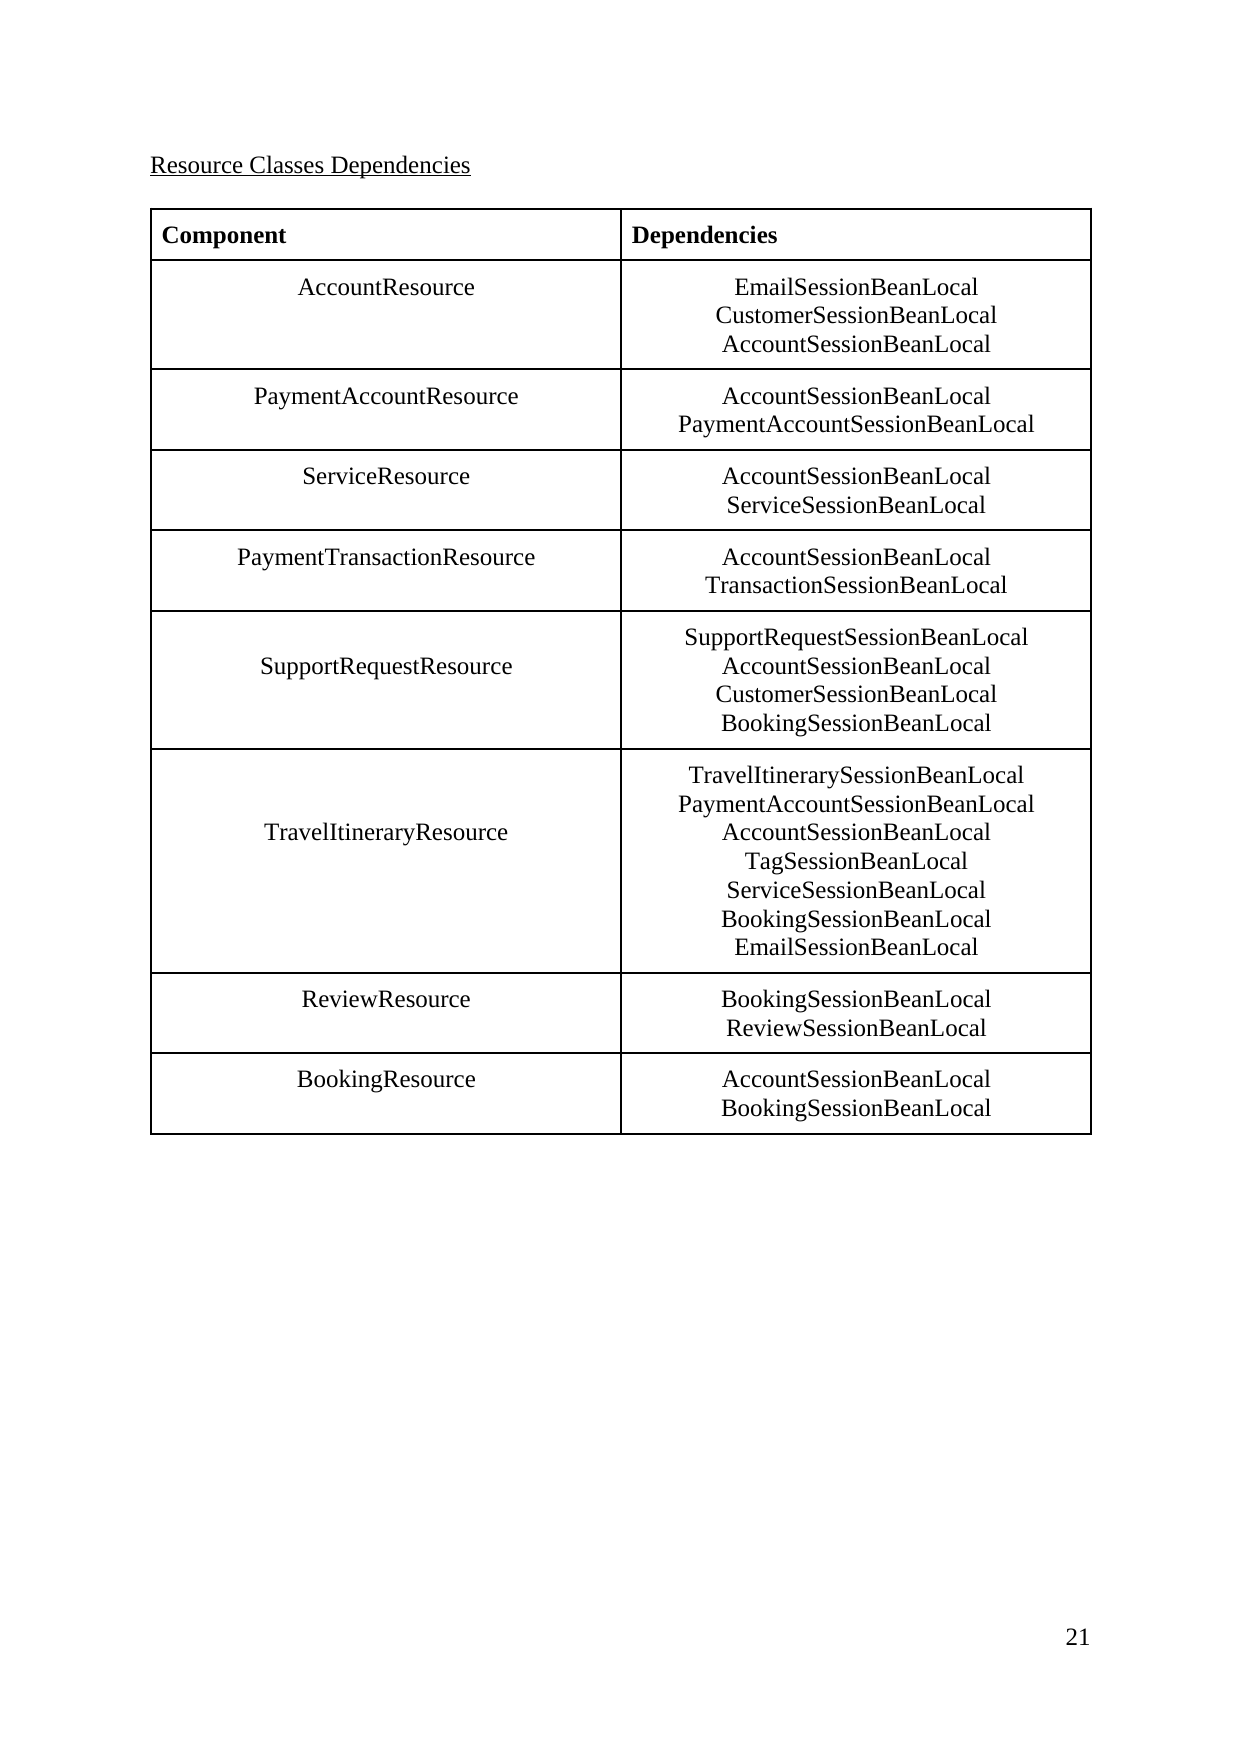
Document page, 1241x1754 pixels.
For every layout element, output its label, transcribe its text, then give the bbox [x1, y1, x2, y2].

table_cell BookingResource [152, 1054, 620, 1132]
table_cell BookingSessionBeanLocal ReviewSessionBeanLocal [622, 974, 1090, 1052]
table_cell SupportRequestSessionBeanLocal AccountSessionBeanLocal CustomerSessionBeanLocal BookingSessionBeanLocal [622, 612, 1090, 747]
table_cell AccountSessionBeanLocal TransactionSessionBeanLocal [622, 531, 1090, 609]
table_cell AccountResource [152, 261, 620, 368]
table_cell TravelItinerarySessionBeanLocal PaymentAccountSessionBeanLocal AccountSessionBeanLocal TagSessionBeanLocal ServiceSessionBeanLocal BookingSessionBeanLocal EmailSessionBeanLocal [622, 750, 1090, 972]
subtitle Resource Classes Dependencies [150, 150, 1090, 179]
table_header Dependencies [622, 210, 1090, 259]
table_cell AccountSessionBeanLocal PaymentAccountSessionBeanLocal [622, 370, 1090, 449]
table_cell EmailSessionBeanLocal CustomerSessionBeanLocal AccountSessionBeanLocal [622, 261, 1090, 368]
table_cell AccountSessionBeanLocal BookingSessionBeanLocal [622, 1054, 1090, 1132]
table_cell ServiceResource [152, 451, 620, 529]
table_cell PaymentAccountResource [152, 370, 620, 449]
table_cell PaymentTransactionResource [152, 531, 620, 609]
table_cell TravelItineraryResource [152, 750, 620, 972]
table_cell AccountSessionBeanLocal ServiceSessionBeanLocal [622, 451, 1090, 529]
table_cell ReviewResource [152, 974, 620, 1052]
table_cell SupportRequestResource [152, 612, 620, 747]
table_header Component [152, 210, 620, 259]
